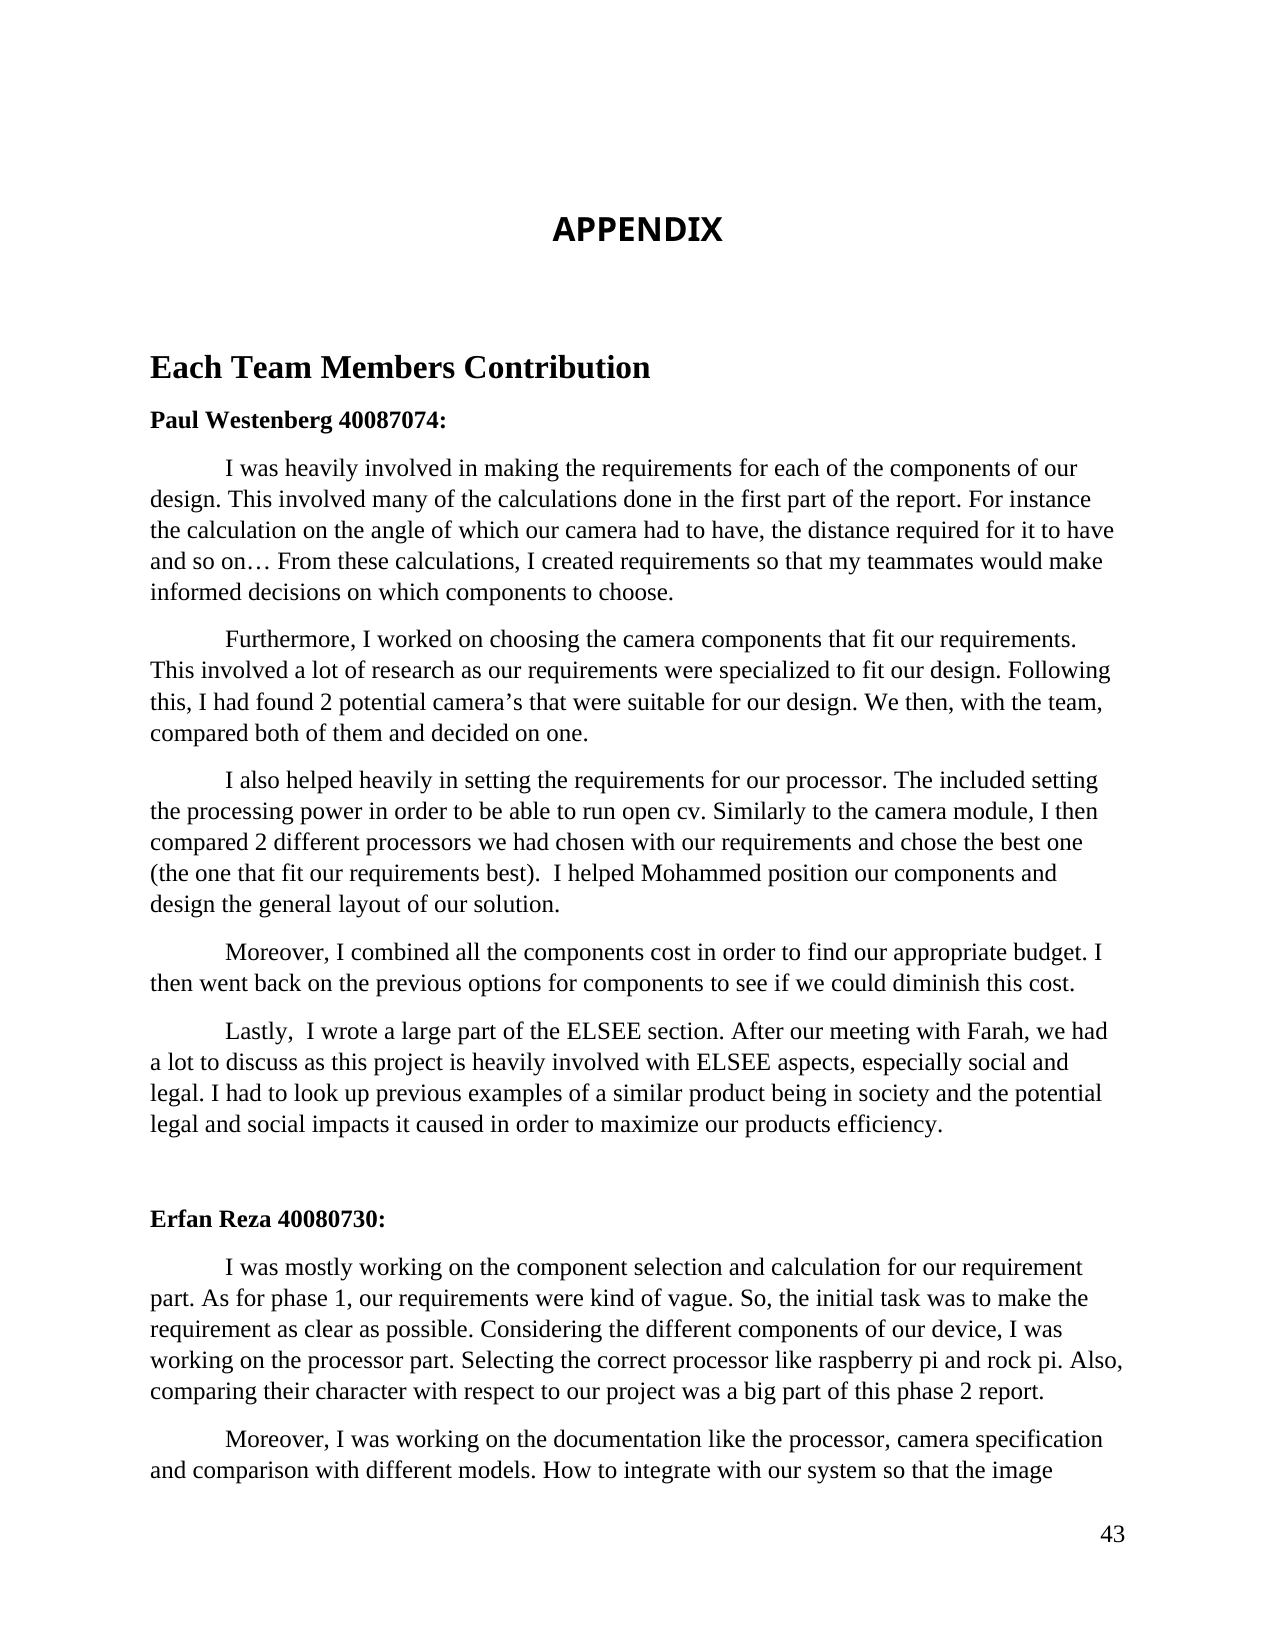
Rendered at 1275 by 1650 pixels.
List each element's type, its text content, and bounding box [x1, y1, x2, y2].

text Furthermore, I worked on choosing the camera components that fit our requirements. This involved a lot of research as our requirements were specialized to fit our design. Following this, I had found 2 potential camera’s that were suitable for our design. We then, with the team, compared both of them and decided on one. [150, 624, 1125, 746]
text Lastly, I wrote a large part of the ELSEE section. After our meeting with Farah, we had a lot to discuss as this project is heavily involved with ELSEE aspects, especially social and legal. I had to look up previous examples of a similar product being in society and the potential legal and social impacts it caused in order to maximize our products efficiency. [150, 1016, 1125, 1138]
text Each Team Members Contribution [150, 347, 1125, 385]
text I was mostly working on the component selection and calculation for our requirement part. As for phase 1, our requirements were kind of vague. So, the initial task was to make the requirement as clear as possible. Considering the different components of our device, I was working on the processor part. Selecting the correct processor like raspberry pi and rock pi. Also, comparing their character with respect to our project was a big part of this phase 2 report. [150, 1252, 1125, 1405]
text Moreover, I combined all the components cost in order to find our appropriate budget. I then went back on the previous options for components to see if we could diminish this cost. [150, 937, 1125, 997]
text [150, 1424, 1125, 1484]
text I also helped heavily in setting the requirements for our processor. The included setting the processing power in order to be able to run open cv. Similarly to the camera module, I then compared 2 different processors we had chosen with our requirements and chose the best one (the one that fit our requirements best). I helped Mohammed position our components and design the general layout of our solution. [150, 765, 1125, 918]
text Paul Westenberg 40087074: [150, 405, 1125, 434]
text Erfan Reza 40080730: [150, 1204, 1125, 1233]
subtitle APPENDIX [150, 206, 1125, 251]
text I was heavily involved in making the requirements for each of the components of our design. This involved many of the calculations done in the first part of the report. For instance the calculation on the angle of which our camera had to have, the distance required for it to have and so on… From these calculations, I created requirements so that my teammates would make informed decisions on which components to choose. [150, 453, 1125, 606]
